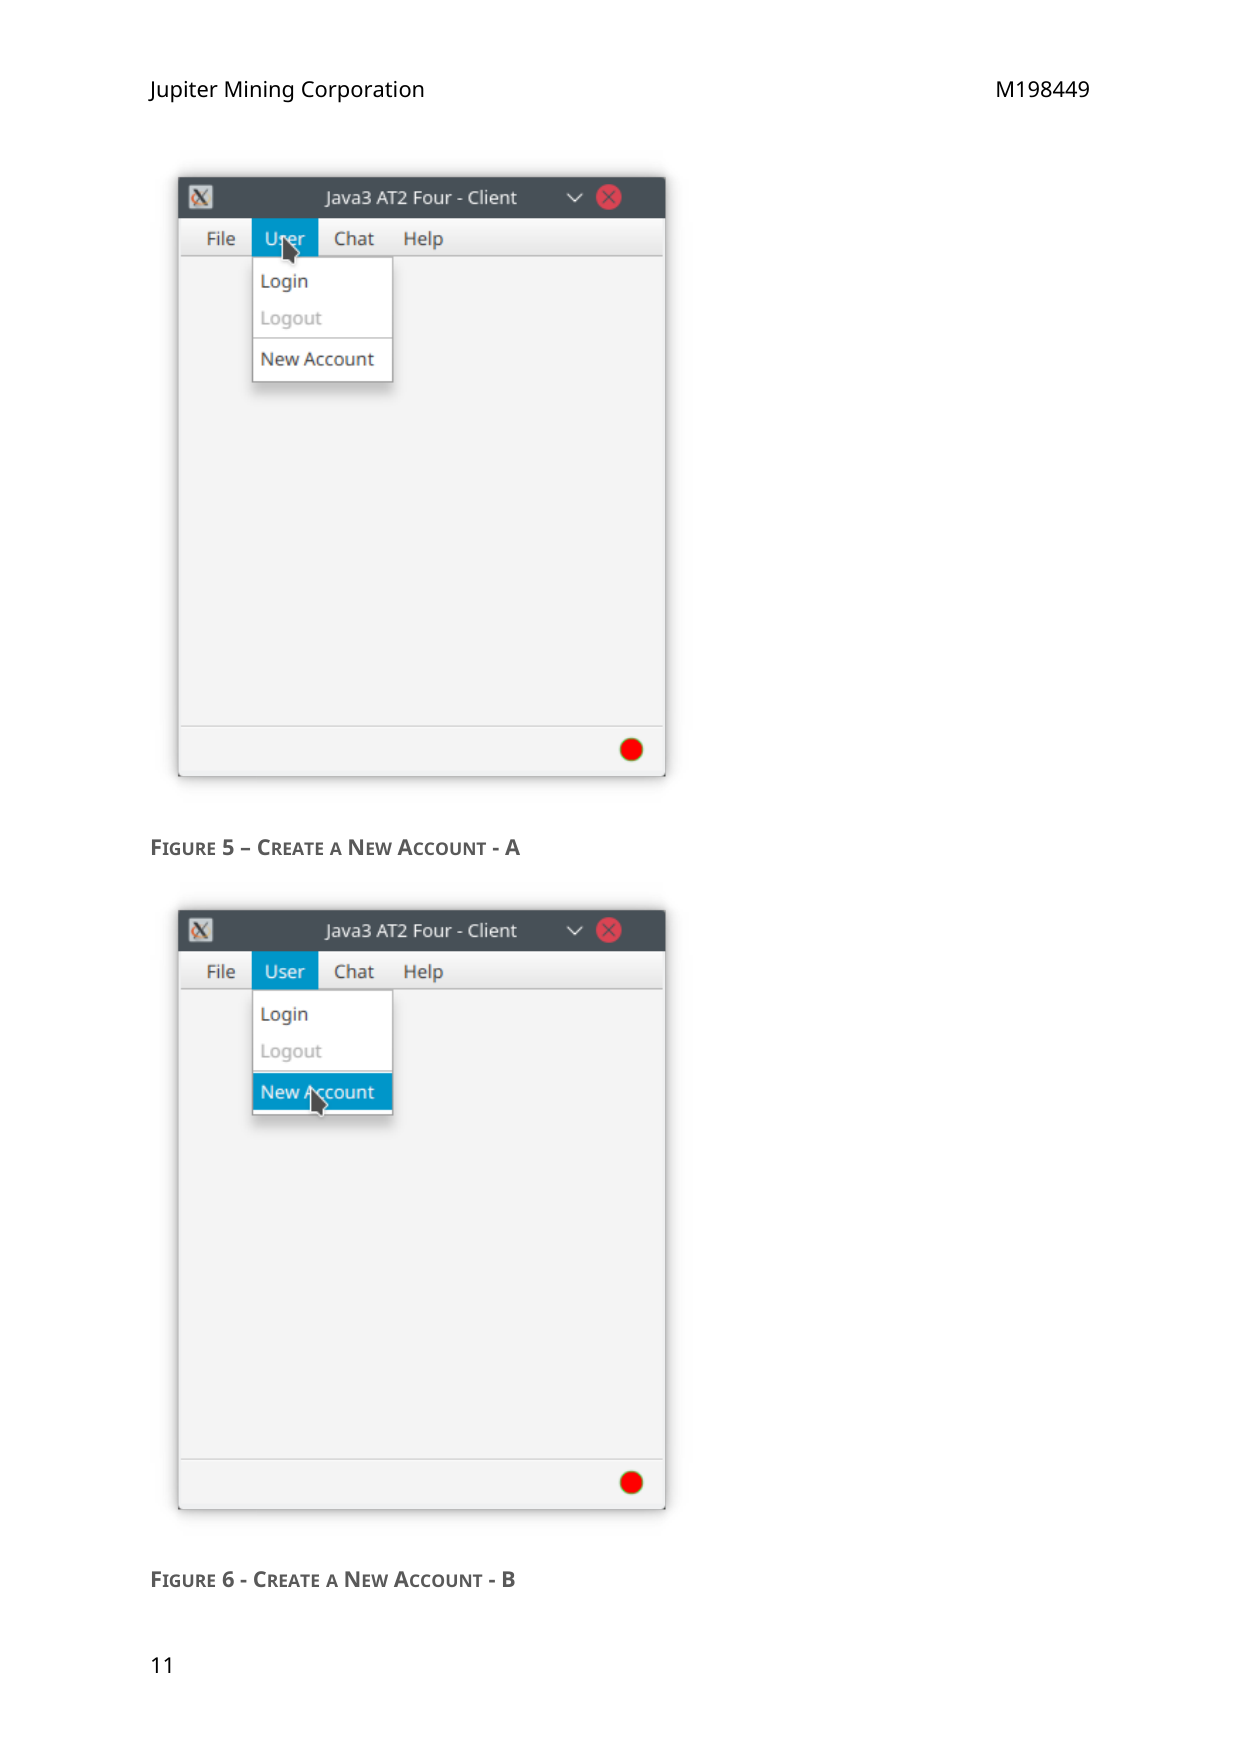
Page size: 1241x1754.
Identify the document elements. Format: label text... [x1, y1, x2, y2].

picture [150, 882, 694, 1538]
picture [150, 150, 694, 805]
text Figure 5 – Create a New Account - A [150, 832, 1090, 861]
text Figure 6 - Create a New Account - B [150, 1564, 1090, 1594]
